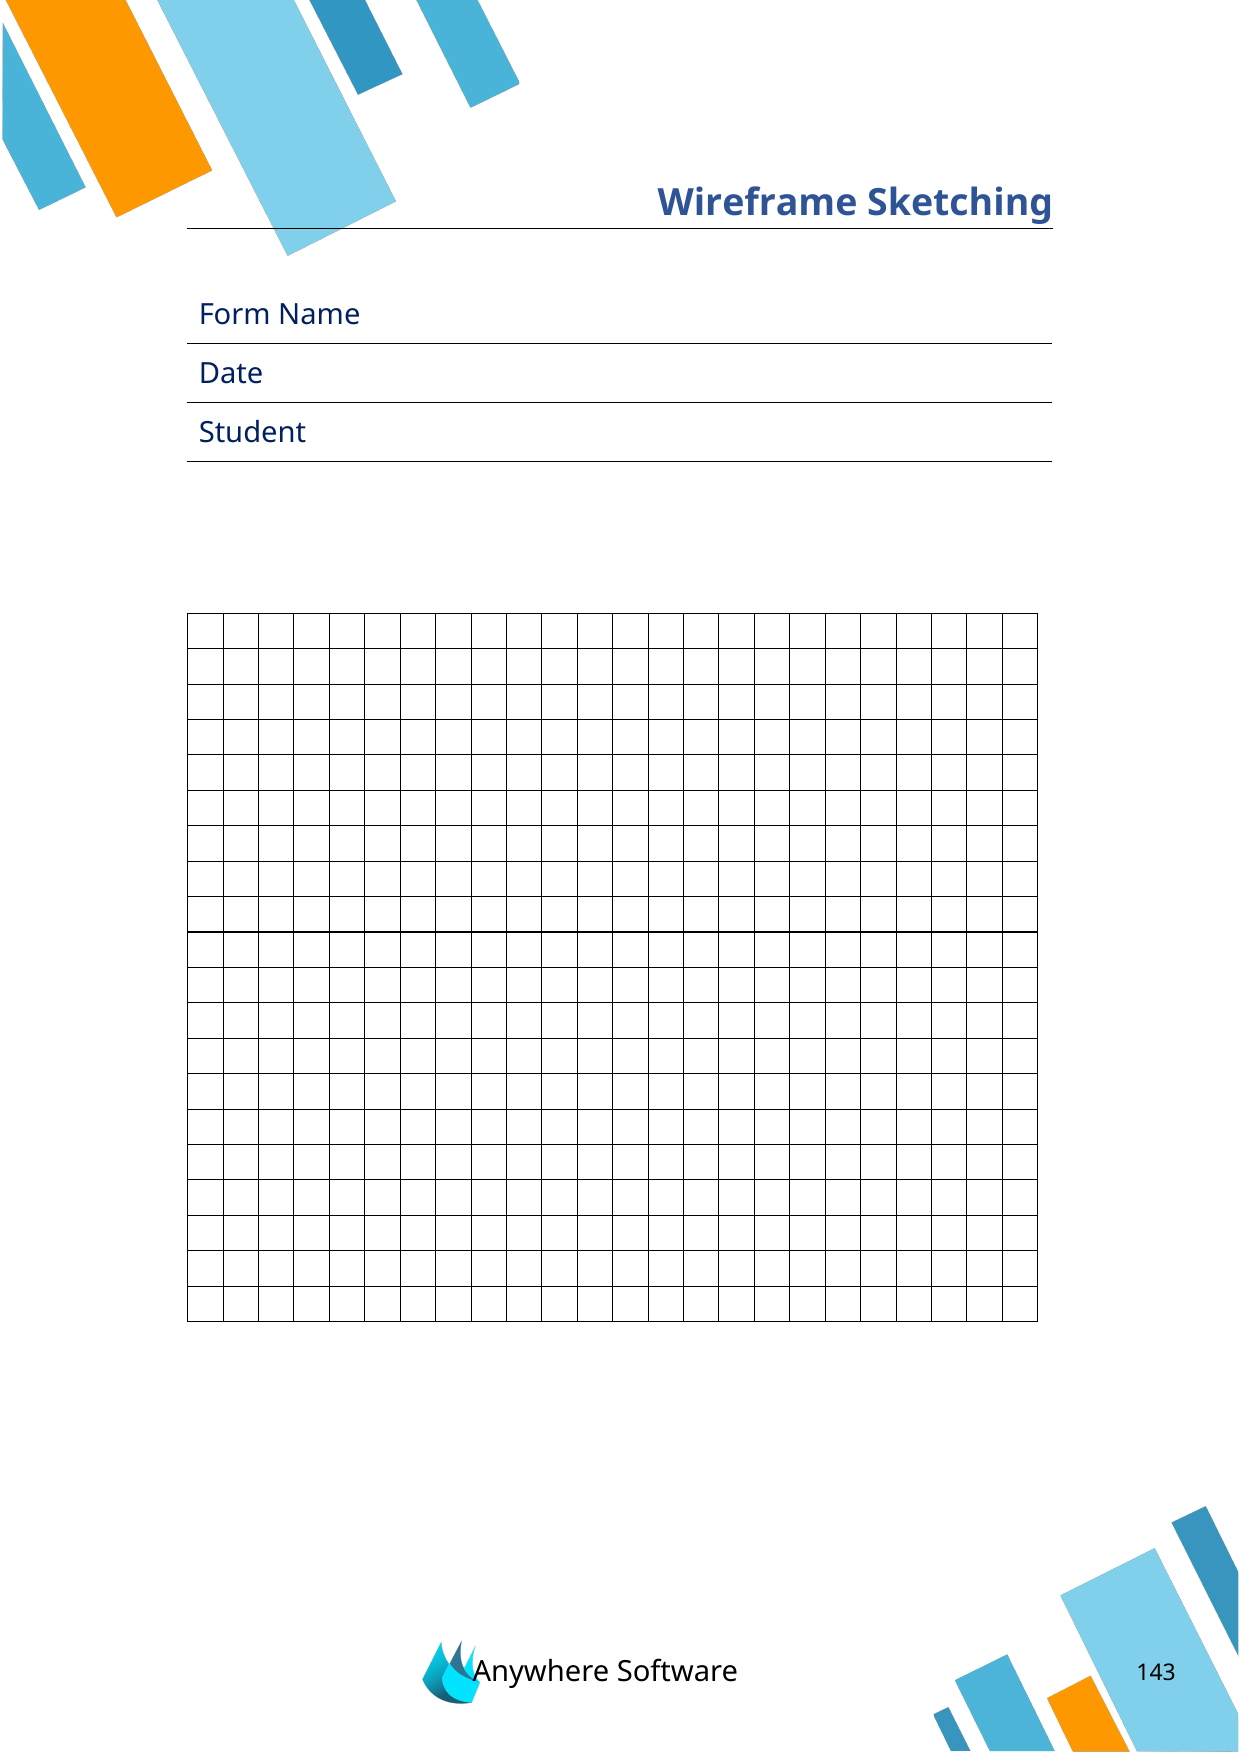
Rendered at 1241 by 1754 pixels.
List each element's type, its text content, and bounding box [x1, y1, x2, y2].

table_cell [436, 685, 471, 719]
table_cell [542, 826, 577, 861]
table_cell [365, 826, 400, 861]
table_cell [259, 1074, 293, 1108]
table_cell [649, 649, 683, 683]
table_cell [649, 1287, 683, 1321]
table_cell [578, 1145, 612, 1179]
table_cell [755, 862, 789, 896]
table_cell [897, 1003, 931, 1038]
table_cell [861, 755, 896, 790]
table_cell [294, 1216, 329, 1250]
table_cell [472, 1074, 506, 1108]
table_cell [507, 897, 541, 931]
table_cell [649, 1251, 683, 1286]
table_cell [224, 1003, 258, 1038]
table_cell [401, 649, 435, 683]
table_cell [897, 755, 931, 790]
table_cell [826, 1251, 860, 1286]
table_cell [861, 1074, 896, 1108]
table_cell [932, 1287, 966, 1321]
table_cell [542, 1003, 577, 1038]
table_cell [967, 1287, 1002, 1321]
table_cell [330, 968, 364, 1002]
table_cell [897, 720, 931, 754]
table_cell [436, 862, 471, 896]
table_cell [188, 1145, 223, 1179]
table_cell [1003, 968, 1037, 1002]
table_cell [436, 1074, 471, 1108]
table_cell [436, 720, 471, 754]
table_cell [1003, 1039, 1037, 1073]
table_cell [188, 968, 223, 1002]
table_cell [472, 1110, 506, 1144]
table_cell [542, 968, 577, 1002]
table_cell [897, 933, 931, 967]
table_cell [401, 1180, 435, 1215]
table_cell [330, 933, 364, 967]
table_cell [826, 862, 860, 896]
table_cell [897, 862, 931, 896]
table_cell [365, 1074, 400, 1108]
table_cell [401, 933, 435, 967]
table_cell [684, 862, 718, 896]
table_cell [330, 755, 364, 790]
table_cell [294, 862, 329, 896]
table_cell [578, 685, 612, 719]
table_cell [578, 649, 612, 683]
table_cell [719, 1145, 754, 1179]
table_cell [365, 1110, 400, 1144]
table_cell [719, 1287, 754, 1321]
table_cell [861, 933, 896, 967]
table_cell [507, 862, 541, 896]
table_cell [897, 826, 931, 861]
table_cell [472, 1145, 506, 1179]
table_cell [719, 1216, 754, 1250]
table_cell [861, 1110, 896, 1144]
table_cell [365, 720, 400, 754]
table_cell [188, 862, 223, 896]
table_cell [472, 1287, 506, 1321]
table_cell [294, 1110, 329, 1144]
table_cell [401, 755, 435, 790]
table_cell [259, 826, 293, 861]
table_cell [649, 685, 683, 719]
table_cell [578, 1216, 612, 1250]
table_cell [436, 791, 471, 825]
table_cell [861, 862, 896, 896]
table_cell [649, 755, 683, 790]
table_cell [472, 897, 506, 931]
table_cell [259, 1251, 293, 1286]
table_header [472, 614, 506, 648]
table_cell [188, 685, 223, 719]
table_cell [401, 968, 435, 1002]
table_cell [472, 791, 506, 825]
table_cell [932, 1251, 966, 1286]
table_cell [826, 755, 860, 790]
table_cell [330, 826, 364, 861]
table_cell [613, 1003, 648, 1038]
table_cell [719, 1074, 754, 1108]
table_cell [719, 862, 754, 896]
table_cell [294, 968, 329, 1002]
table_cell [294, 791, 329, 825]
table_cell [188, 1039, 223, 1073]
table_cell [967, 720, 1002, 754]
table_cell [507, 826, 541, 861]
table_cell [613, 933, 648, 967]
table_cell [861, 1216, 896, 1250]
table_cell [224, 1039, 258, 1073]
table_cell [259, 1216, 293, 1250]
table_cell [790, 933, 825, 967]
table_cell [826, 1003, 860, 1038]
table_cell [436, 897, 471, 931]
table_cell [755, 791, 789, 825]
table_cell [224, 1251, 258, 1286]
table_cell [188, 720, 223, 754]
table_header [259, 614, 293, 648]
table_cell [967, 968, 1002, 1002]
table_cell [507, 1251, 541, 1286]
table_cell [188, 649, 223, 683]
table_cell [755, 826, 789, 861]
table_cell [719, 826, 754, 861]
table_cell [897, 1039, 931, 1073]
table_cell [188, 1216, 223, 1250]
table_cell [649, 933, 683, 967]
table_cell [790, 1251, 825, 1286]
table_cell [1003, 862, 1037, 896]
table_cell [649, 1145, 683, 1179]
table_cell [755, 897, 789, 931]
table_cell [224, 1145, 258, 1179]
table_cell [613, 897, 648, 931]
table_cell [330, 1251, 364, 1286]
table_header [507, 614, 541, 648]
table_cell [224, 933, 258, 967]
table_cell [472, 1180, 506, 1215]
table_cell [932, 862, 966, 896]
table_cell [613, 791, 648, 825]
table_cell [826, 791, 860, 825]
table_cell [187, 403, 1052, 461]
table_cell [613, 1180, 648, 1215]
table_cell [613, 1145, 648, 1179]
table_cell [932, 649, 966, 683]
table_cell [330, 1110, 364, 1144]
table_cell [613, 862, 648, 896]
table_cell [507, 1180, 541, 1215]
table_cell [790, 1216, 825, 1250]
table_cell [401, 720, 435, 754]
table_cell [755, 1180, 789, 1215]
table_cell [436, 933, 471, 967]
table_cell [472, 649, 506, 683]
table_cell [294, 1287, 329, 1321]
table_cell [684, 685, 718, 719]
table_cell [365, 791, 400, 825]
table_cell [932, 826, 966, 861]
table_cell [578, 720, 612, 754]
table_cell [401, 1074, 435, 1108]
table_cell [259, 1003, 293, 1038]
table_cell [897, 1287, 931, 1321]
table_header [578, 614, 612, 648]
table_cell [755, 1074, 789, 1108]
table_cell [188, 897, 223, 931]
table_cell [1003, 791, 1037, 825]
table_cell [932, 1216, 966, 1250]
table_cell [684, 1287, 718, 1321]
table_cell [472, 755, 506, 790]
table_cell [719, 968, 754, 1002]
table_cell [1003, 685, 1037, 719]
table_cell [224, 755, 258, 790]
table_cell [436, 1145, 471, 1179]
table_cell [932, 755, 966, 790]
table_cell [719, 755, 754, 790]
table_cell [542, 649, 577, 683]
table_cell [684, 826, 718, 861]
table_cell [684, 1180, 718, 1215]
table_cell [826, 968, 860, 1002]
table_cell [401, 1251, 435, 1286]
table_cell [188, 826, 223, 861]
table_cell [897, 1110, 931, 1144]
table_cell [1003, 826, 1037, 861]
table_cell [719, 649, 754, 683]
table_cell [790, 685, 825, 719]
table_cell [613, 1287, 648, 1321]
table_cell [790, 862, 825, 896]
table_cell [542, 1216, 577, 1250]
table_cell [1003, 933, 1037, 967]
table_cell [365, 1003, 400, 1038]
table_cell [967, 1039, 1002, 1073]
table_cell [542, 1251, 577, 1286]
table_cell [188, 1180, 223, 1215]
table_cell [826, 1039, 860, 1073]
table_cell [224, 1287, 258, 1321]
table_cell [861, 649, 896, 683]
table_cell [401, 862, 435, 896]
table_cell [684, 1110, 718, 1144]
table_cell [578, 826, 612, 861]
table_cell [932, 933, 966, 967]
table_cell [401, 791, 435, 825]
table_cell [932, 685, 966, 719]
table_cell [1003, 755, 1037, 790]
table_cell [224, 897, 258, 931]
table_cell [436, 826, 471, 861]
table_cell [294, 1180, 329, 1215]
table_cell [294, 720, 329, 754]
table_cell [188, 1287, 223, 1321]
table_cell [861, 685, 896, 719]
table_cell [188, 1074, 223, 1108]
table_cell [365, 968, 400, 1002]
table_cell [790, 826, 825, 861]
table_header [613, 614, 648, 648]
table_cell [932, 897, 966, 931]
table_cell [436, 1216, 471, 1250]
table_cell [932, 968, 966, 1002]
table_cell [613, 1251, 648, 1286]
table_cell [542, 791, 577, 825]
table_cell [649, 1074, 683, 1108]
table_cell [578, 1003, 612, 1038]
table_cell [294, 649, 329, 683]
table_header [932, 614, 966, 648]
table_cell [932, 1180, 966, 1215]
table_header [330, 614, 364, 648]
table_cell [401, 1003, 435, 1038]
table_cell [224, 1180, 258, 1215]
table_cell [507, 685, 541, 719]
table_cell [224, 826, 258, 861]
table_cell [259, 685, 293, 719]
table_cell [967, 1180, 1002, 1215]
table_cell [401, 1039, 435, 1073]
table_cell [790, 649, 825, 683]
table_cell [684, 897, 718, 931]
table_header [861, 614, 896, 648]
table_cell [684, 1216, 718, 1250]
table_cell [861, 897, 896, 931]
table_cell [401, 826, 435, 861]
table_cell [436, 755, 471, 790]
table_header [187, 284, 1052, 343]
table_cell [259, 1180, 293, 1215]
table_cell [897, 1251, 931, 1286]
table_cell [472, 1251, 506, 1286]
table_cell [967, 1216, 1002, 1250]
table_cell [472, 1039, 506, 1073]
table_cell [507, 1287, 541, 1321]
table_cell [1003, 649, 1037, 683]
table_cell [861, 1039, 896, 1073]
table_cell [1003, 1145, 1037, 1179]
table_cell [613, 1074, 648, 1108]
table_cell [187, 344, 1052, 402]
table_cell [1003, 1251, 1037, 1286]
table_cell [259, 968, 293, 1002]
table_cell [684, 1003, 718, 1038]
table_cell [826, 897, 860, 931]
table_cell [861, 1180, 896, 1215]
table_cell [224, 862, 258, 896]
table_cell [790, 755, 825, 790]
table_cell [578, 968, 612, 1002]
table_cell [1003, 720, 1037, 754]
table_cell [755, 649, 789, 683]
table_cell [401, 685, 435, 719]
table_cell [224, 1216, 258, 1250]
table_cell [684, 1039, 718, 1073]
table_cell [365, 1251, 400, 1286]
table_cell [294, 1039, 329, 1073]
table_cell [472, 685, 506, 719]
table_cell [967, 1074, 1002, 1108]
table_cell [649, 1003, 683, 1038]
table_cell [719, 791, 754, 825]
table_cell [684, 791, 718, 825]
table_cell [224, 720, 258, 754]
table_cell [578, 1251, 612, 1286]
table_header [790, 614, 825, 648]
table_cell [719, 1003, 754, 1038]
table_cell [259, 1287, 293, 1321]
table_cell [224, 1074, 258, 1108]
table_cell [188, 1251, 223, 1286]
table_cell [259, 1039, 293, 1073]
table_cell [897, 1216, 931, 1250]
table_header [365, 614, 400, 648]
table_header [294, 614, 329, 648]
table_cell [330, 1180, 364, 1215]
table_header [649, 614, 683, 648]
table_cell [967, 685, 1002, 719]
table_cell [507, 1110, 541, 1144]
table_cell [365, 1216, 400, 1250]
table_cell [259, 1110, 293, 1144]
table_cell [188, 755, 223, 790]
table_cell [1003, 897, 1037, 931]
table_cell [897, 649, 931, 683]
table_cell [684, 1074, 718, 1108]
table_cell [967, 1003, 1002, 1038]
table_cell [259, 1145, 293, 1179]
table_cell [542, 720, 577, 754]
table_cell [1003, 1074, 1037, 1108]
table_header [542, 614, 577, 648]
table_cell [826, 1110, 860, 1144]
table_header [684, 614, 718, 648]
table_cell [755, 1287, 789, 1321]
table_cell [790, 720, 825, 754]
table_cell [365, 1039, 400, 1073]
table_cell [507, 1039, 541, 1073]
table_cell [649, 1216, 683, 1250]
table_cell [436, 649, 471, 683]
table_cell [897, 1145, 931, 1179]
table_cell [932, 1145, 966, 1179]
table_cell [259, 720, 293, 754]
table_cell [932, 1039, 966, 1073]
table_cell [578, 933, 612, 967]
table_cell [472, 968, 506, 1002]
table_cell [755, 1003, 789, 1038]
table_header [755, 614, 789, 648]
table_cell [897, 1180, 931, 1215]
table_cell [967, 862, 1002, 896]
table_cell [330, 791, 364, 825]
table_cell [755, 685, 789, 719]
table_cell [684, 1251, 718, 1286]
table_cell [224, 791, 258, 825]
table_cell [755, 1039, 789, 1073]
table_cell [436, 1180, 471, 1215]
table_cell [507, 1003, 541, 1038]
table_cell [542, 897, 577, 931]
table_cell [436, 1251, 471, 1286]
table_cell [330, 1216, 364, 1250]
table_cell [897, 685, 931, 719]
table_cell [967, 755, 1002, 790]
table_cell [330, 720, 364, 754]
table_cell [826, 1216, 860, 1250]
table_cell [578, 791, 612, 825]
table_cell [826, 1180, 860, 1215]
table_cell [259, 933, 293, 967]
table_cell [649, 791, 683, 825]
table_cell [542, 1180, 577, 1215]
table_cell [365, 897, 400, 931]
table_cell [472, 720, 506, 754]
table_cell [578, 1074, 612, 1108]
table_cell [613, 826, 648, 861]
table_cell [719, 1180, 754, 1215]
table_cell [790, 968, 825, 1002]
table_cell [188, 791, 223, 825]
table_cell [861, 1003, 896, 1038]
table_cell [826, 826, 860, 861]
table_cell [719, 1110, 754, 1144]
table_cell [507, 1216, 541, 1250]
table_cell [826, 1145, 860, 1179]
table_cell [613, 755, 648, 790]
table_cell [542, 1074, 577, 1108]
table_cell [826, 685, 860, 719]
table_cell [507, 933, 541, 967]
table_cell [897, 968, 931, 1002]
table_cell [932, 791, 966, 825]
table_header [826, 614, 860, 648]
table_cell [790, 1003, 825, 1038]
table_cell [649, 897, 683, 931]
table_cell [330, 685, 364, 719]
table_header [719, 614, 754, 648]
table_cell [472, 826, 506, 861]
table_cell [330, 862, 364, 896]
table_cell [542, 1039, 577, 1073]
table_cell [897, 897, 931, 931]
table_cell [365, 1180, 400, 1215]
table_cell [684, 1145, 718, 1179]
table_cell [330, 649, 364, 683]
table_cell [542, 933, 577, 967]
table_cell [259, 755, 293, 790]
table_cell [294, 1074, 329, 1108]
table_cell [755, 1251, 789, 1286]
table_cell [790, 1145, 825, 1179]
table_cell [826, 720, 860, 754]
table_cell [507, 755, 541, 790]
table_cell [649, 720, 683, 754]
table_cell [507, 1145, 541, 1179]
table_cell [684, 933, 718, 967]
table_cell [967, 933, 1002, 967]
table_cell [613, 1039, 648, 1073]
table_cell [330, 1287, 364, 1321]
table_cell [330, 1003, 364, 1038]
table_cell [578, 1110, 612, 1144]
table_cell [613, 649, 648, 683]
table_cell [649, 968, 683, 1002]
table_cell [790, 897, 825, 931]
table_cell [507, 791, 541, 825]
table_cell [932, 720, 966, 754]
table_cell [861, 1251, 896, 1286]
picture [933, 1506, 1239, 1752]
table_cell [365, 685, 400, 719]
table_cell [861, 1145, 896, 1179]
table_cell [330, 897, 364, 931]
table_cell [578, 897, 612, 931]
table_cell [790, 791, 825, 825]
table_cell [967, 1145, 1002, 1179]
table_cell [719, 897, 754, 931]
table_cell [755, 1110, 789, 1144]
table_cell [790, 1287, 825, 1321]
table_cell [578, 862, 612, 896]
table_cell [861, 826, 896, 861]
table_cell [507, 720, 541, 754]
picture [2, 0, 520, 256]
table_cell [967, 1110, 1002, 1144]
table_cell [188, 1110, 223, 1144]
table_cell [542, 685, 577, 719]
picture [422, 1640, 481, 1704]
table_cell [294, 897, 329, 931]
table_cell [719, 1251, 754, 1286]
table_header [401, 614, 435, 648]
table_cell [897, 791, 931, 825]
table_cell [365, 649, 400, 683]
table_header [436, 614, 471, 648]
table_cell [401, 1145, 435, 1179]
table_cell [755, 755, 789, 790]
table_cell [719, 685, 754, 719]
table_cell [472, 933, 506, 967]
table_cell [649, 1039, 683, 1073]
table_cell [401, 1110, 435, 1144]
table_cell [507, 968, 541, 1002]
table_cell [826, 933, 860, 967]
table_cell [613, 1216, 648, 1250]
text Wireframe Sketching [187, 175, 1053, 228]
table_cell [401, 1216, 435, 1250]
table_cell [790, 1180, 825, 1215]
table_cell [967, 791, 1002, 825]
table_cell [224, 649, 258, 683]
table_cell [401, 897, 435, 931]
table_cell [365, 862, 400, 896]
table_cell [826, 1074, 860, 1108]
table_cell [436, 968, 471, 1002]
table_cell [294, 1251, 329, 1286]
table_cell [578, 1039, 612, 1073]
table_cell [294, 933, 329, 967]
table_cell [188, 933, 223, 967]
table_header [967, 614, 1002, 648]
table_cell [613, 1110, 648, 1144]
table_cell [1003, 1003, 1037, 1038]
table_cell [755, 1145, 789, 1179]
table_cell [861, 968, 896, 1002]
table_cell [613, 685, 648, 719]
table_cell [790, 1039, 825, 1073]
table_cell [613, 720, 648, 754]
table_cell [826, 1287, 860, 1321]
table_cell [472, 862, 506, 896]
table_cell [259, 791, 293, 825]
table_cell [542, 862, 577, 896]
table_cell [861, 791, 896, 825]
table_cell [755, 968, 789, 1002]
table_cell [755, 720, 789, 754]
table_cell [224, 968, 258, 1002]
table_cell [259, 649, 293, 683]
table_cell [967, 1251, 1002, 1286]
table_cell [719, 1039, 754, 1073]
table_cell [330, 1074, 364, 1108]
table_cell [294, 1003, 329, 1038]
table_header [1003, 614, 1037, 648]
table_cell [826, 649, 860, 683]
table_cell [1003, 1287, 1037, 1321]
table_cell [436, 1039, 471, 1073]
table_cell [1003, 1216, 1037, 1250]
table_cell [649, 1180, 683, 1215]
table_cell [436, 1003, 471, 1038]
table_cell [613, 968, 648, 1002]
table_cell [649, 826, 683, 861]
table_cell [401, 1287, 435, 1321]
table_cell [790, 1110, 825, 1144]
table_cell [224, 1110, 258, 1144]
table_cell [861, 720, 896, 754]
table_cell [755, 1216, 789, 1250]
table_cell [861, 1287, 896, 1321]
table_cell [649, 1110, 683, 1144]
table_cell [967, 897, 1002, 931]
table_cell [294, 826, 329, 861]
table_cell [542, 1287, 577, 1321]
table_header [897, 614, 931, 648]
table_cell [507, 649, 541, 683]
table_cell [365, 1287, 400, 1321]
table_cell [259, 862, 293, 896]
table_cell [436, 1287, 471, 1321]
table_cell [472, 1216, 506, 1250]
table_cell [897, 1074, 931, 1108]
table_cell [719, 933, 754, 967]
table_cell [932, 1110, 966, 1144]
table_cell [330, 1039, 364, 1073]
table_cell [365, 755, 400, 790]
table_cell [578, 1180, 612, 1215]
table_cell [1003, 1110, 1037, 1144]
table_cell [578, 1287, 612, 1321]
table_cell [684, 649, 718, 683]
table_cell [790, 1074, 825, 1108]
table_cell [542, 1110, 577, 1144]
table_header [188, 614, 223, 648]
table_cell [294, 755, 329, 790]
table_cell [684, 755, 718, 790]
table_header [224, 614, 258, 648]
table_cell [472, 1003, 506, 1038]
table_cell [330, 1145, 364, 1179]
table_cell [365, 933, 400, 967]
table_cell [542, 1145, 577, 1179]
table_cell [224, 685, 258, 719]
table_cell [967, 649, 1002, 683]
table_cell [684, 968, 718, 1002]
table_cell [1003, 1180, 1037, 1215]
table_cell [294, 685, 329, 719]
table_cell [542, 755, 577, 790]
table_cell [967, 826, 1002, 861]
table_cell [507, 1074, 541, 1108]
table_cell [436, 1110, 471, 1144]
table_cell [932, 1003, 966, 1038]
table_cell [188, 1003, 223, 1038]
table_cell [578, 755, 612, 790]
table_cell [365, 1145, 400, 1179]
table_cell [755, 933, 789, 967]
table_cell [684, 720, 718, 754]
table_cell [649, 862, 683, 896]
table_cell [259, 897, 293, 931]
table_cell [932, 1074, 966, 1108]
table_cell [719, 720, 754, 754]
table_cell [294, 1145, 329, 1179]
